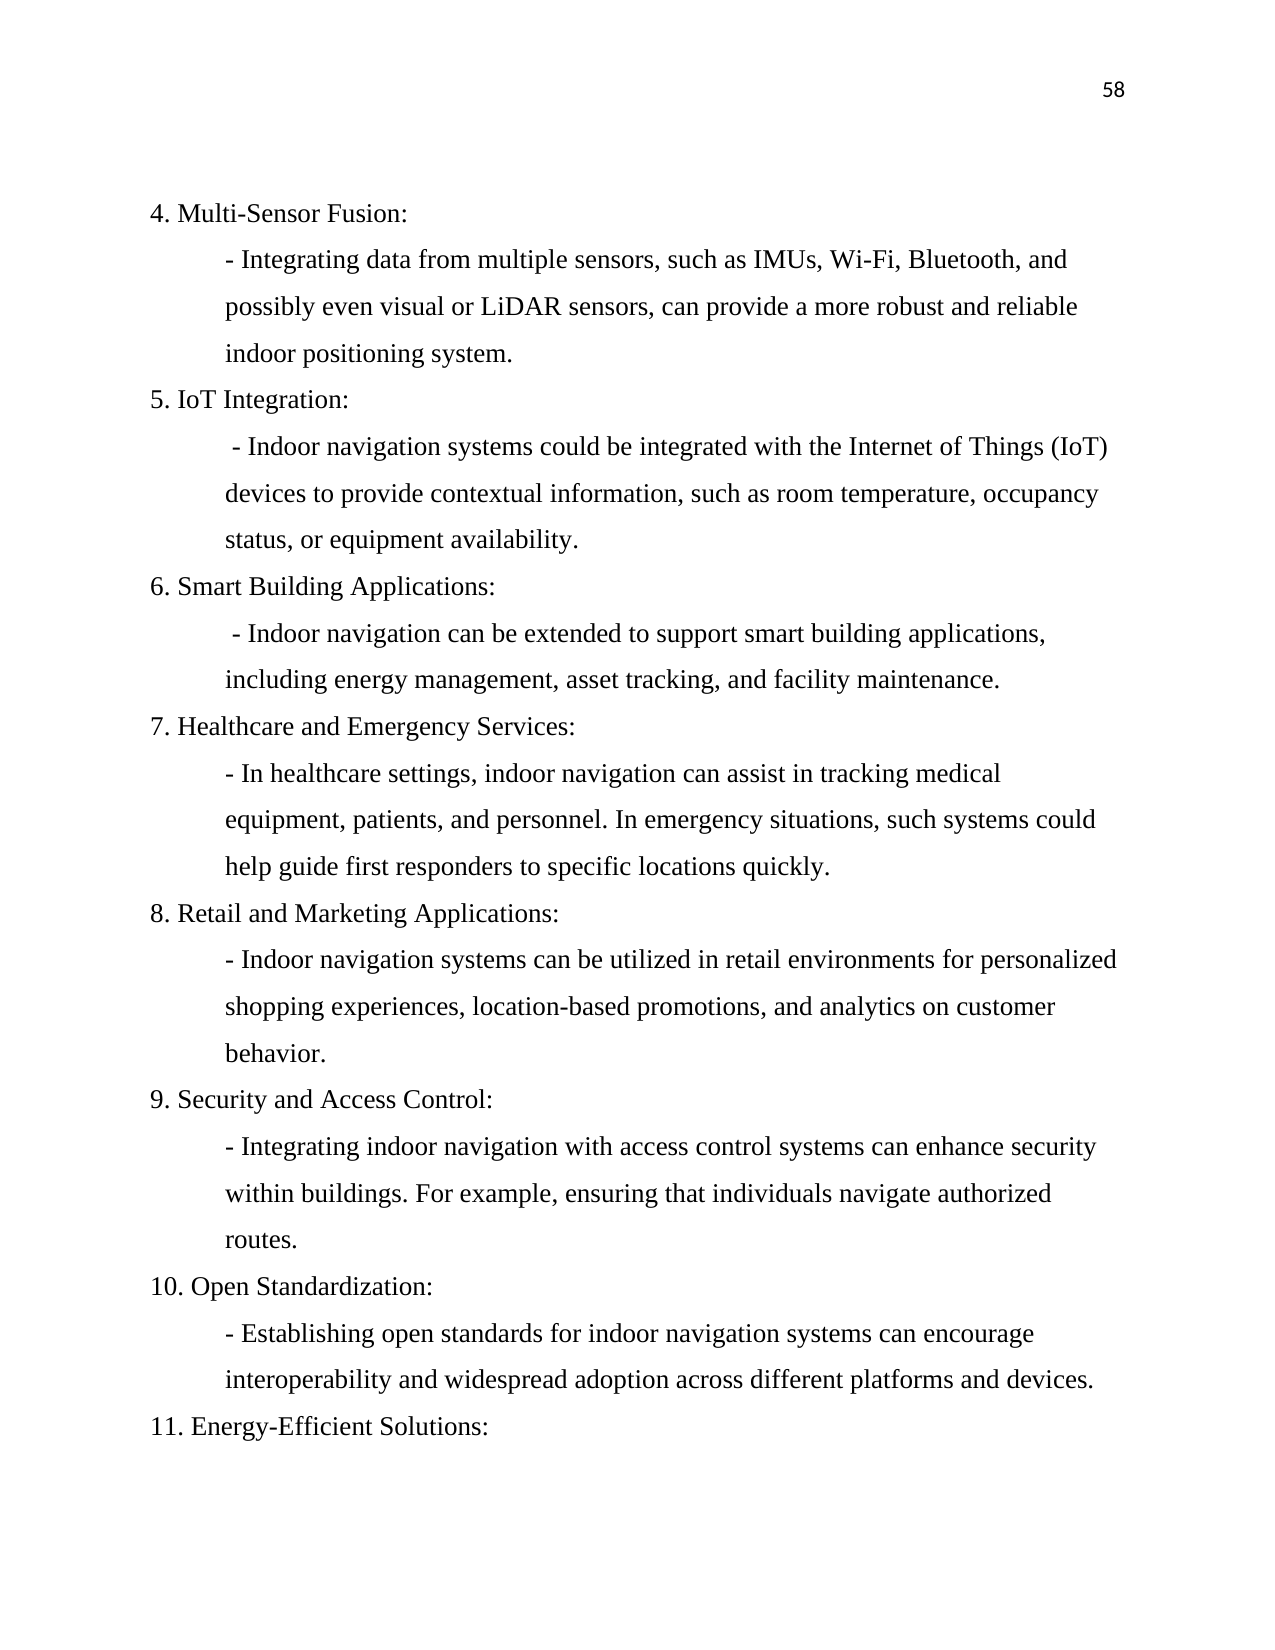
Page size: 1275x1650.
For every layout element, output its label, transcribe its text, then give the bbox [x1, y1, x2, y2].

text 7. Healthcare and Emergency Services: [150, 710, 1125, 741]
text 9. Security and Access Control: [150, 1083, 1125, 1114]
text 5. IoT Integration: [150, 383, 1125, 414]
text - Integrating indoor navigation with access control systems can enhance security within buildings. For example, ensuring that individuals navigate authorized routes. [225, 1130, 1125, 1254]
text - Indoor navigation can be extended to support smart building applications, including energy management, asset tracking, and facility maintenance. [225, 617, 1125, 694]
text - In healthcare settings, indoor navigation can assist in tracking medical equipment, patients, and personnel. In emergency situations, such systems could help guide first responders to specific locations quickly. [225, 757, 1125, 881]
text - Indoor navigation systems could be integrated with the Internet of Things (IoT) devices to provide contextual information, such as room temperature, occupancy status, or equipment availability. [225, 430, 1125, 554]
text - Indoor navigation systems can be utilized in retail environments for personalized shopping experiences, location-based promotions, and analytics on customer behavior. [225, 943, 1125, 1068]
text 8. Retail and Marketing Applications: [150, 897, 1125, 928]
text 11. Energy-Efficient Solutions: [150, 1410, 1125, 1441]
text 4. Multi-Sensor Fusion: [150, 197, 1125, 228]
text 10. Open Standardization: [150, 1270, 1125, 1301]
text - Establishing open standards for indoor navigation systems can encourage interoperability and widespread adoption across different platforms and devices. [225, 1317, 1125, 1394]
text 6. Smart Building Applications: [150, 570, 1125, 601]
text - Integrating data from multiple sensors, such as IMUs, Wi-Fi, Bluetooth, and possibly even visual or LiDAR sensors, can provide a more robust and reliable indoor positioning system. [225, 243, 1125, 368]
